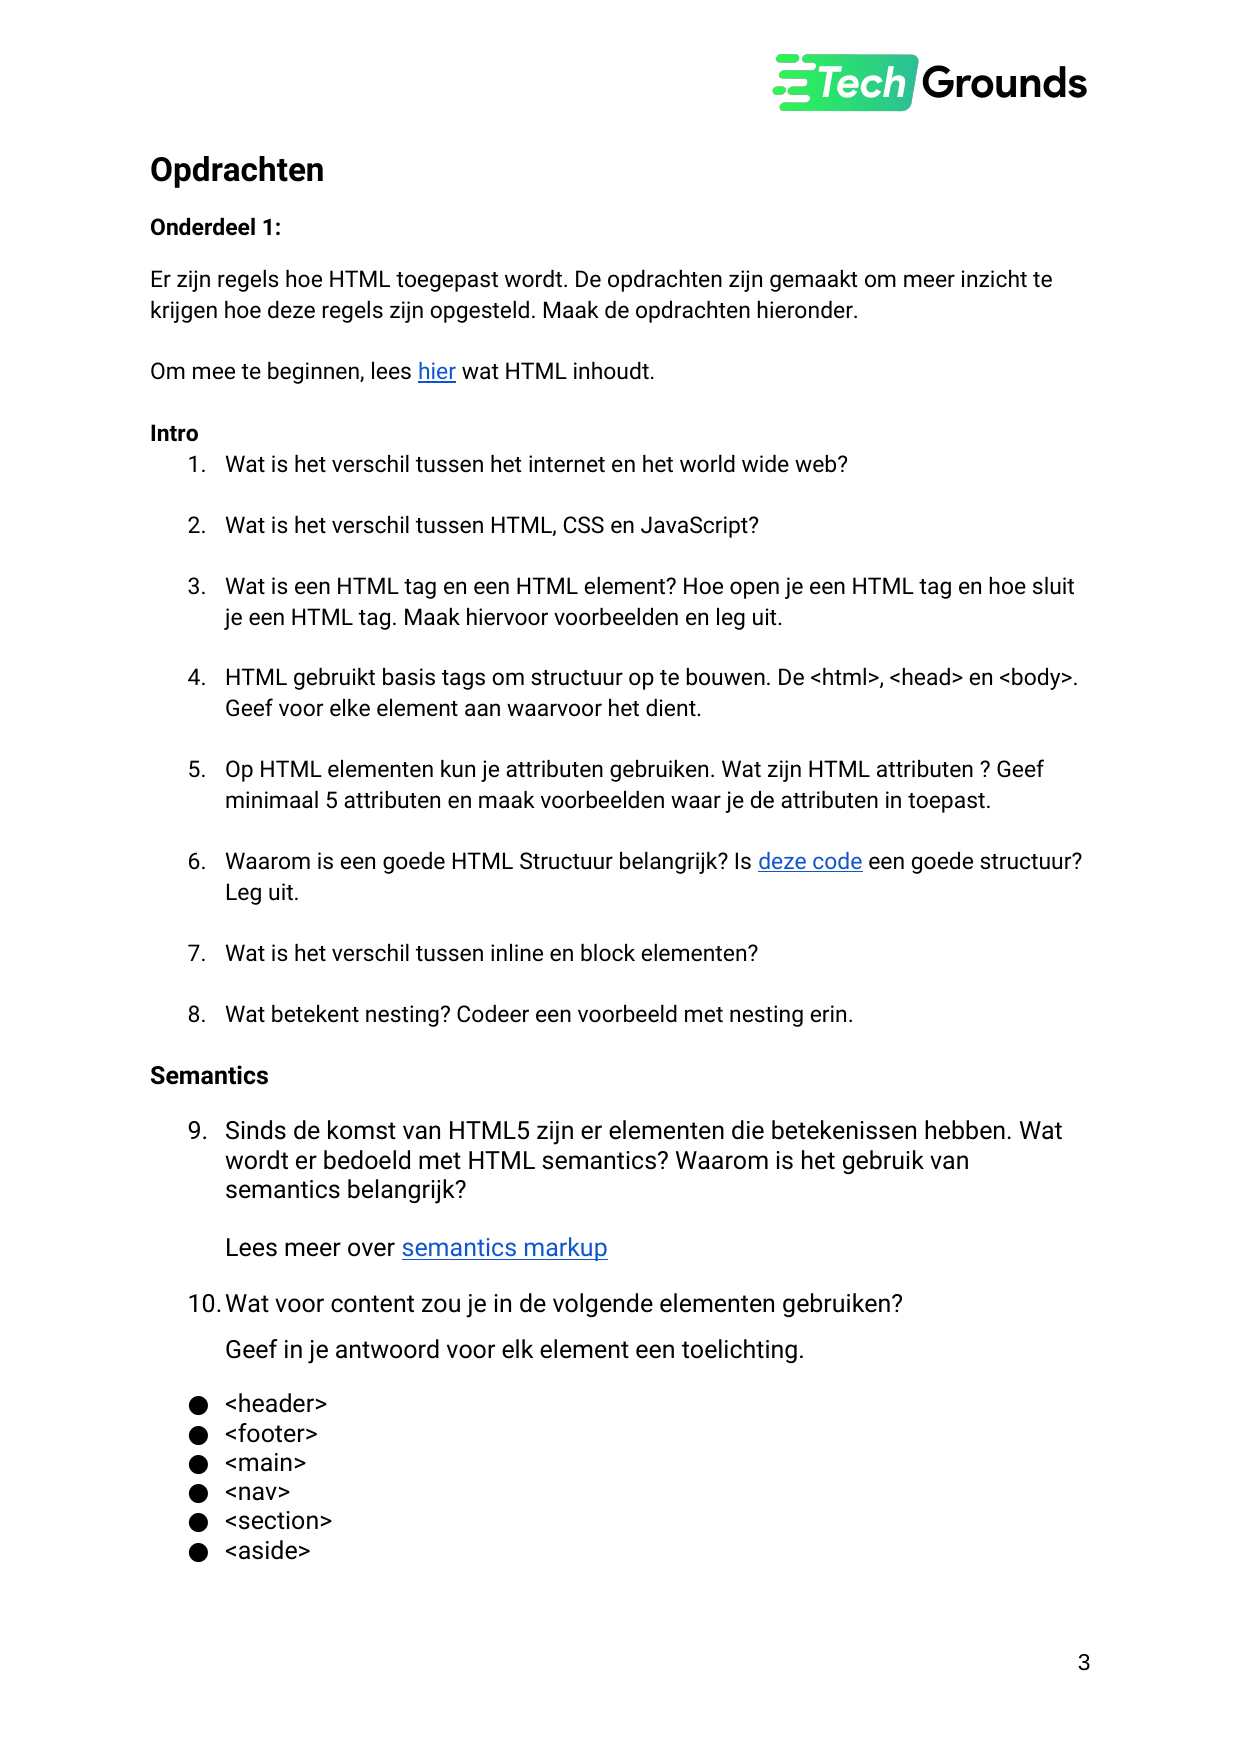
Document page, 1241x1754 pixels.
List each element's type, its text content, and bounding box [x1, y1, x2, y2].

list <header> [187, 1389, 1090, 1419]
text Lees meer over semantics markup [225, 1234, 1090, 1289]
text Opdrachten [150, 150, 1090, 189]
list Sinds de komst van HTML5 zijn er elementen die betekenissen hebben. Wat wordt er bedoeld met HTML semantics? Waarom is het gebruik van semantics belangrijk? [187, 1117, 1090, 1204]
text Geef in je antwoord voor elk element een toelichting. [150, 1335, 1090, 1364]
list Wat is het verschil tussen het internet en het world wide web? [187, 451, 1090, 508]
list Op HTML elementen kun je attributen gebruiken. Wat zijn HTML attributen ? Geef minimaal 5 attributen en maak voorbeelden waar je de attributen in toepast. [187, 756, 1090, 844]
list Wat betekent nesting? Codeer een voorbeeld met nesting erin. [187, 1001, 1090, 1028]
list <aside> [187, 1536, 1090, 1565]
list <footer> [187, 1419, 1090, 1448]
list HTML gebruikt basis tags om structuur op te bouwen. De <html>, <head> en <body>. Geef voor elke element aan waarvoor het dient. [187, 664, 1090, 752]
text Om mee te beginnen, lees hier wat HTML inhoudt. Intro [150, 358, 1090, 447]
list <nav> [187, 1477, 1090, 1507]
text Semantics [150, 1061, 1090, 1117]
text Onderdeel 1: [150, 214, 1090, 241]
list Wat is het verschil tussen HTML, CSS en JavaScript? [187, 512, 1090, 569]
picture [769, 40, 1091, 126]
list <main> [187, 1448, 1090, 1477]
list Wat is een HTML tag en een HTML element? Hoe open je een HTML tag en hoe sluit je een HTML tag. Maak hiervoor voorbeelden en leg uit. [187, 573, 1090, 661]
list Wat voor content zou je in de volgende elementen gebruiken? [187, 1289, 1090, 1318]
list Waarom is een goede HTML Structuur belangrijk? Is deze code een goede structuur? Leg uit. [187, 848, 1090, 936]
list Wat is het verschil tussen inline en block elementen? [187, 940, 1090, 997]
list <section> [187, 1507, 1090, 1536]
text Er zijn regels hoe HTML toegepast wordt. De opdrachten zijn gemaakt om meer inzicht te krijgen hoe deze regels zijn opgesteld. Maak de opdrachten hieronder. [150, 266, 1090, 324]
